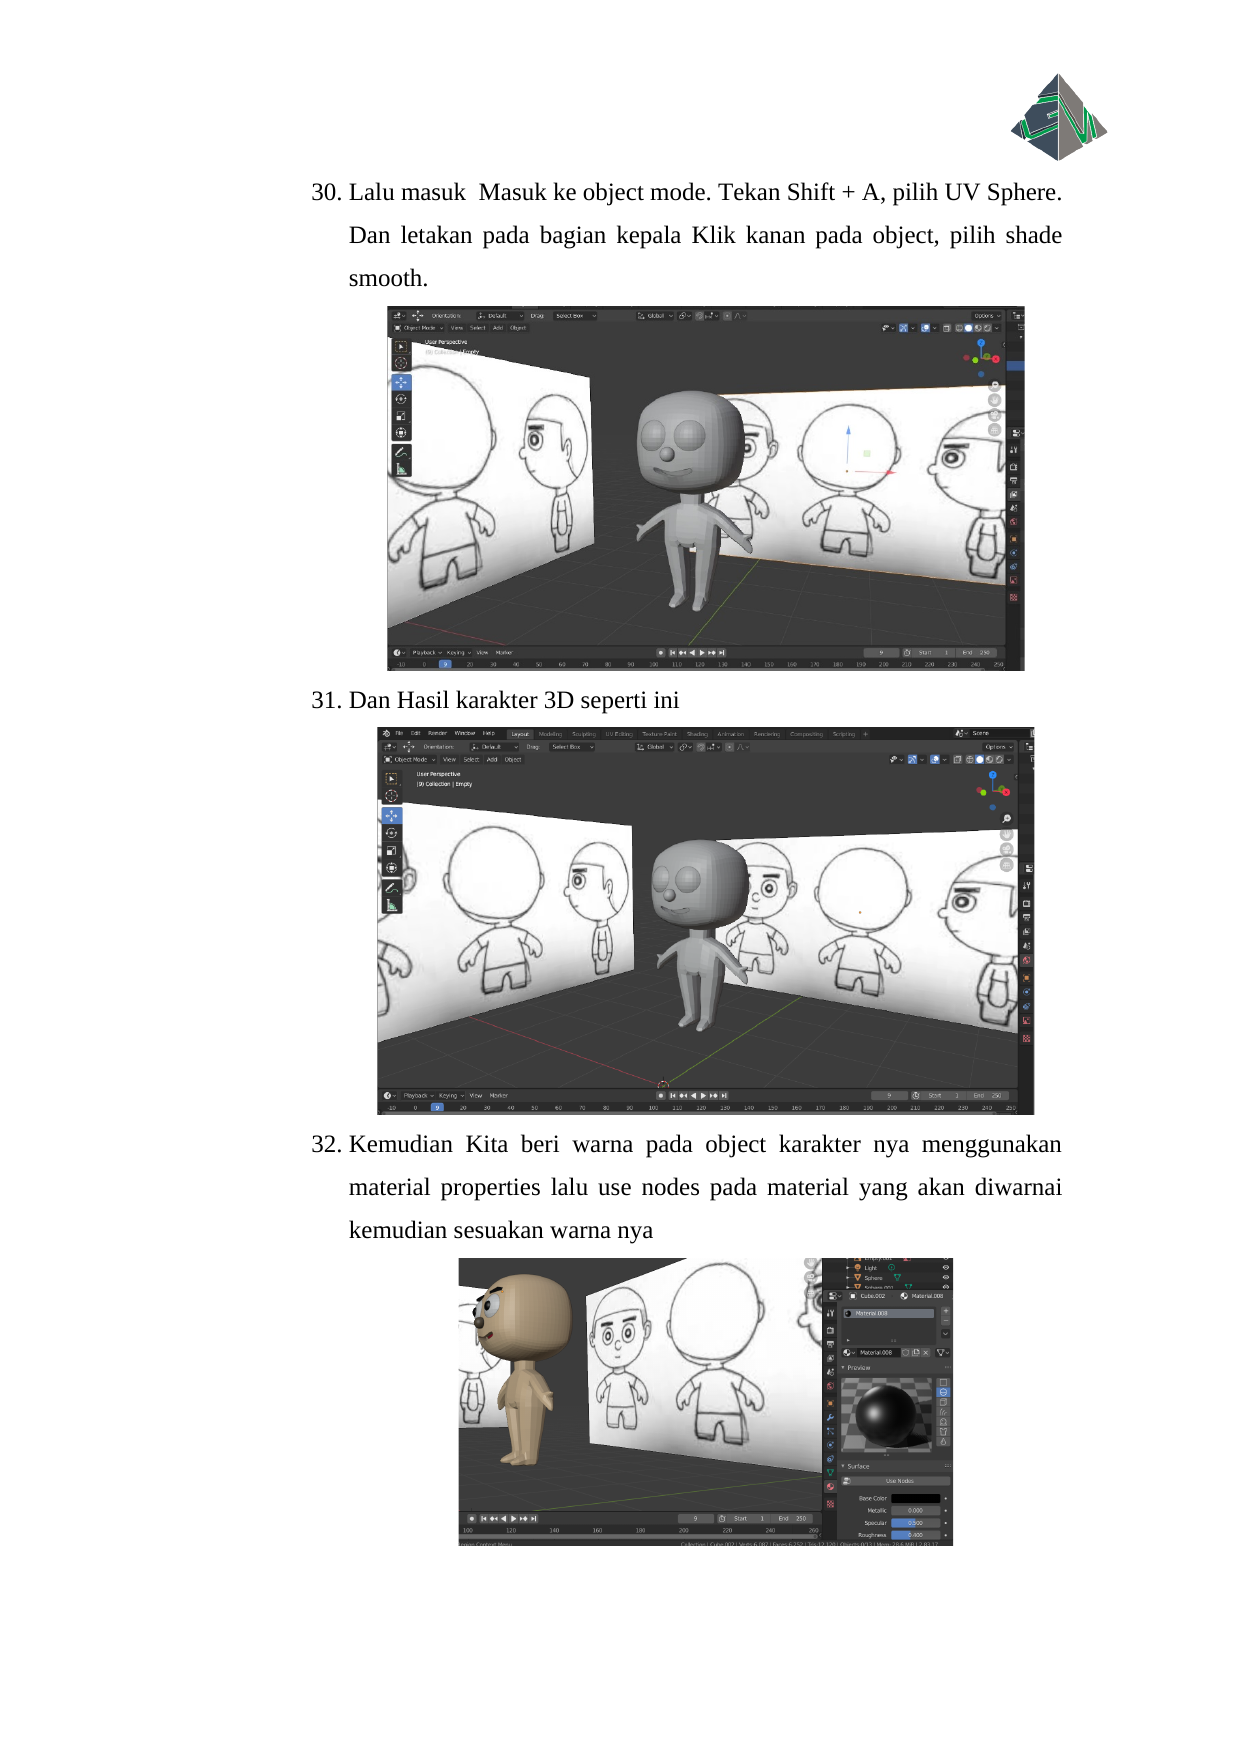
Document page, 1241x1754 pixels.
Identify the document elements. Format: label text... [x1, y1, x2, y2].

list Lalu masuk Masuk ke object mode. Tekan Shift + A, pilih UV Sphere. Dan letakan pada bagian kepala Klik kanan pada object, pilih shade smooth. [311, 177, 1063, 292]
list Dan Hasil karakter 3D seperti ini [311, 685, 1063, 713]
picture [458, 1258, 954, 1546]
list Kemudian Kita beri warna pada object karakter nya menggunakan material properties lalu use nodes pada material yang akan diwarnai kemudian sesuakan warna nya [311, 1129, 1063, 1244]
picture [377, 727, 1035, 1115]
picture [387, 306, 1025, 671]
picture [1010, 73, 1108, 161]
